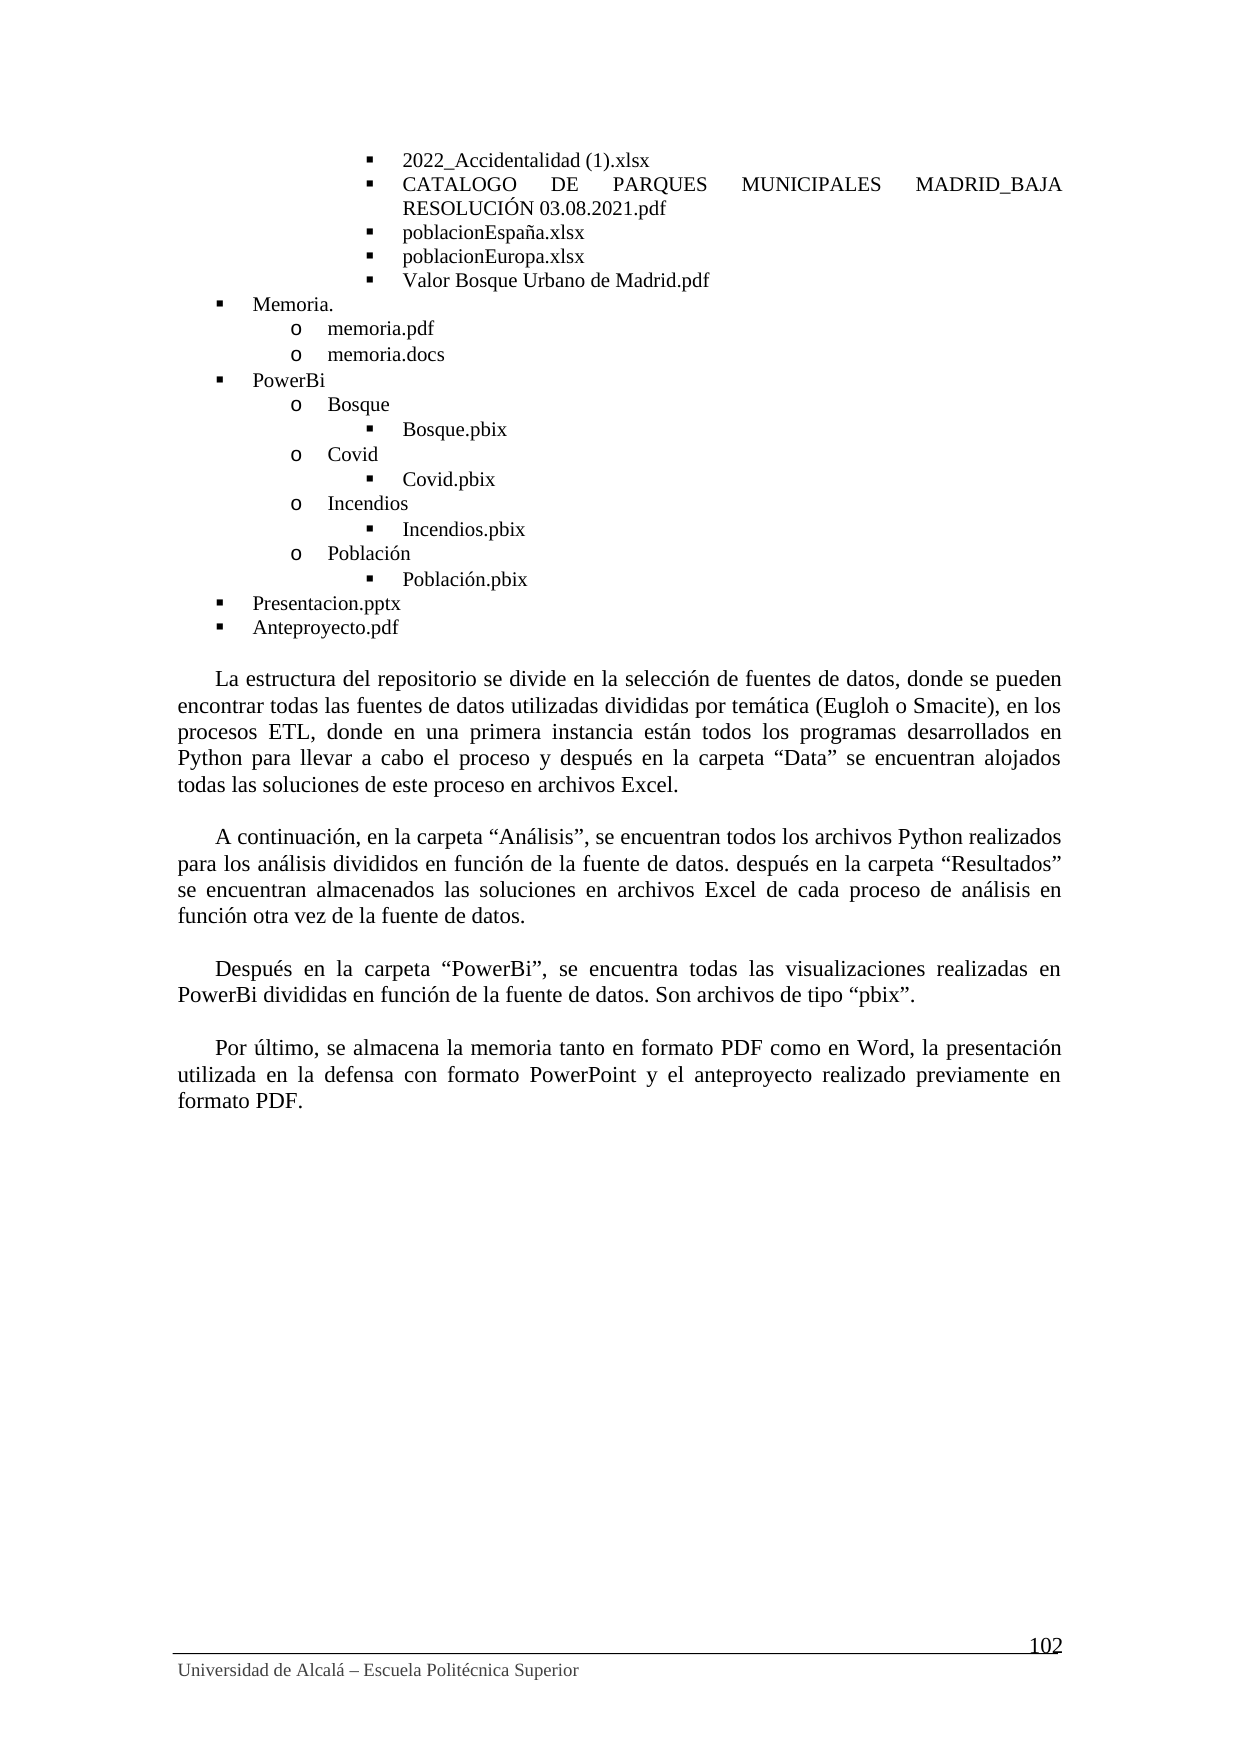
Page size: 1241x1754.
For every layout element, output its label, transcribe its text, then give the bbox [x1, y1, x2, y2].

list 2022_Accidentalidad (1).xlsx [365, 148, 1063, 172]
text Después en la carpeta “PowerBi”, se encuentra todas las visualizaciones realizadas en PowerBi divididas en función de la fuente de datos. Son archivos de tipo “pbix”. [177, 955, 1063, 1008]
text A continuación, en la carpeta “Análisis”, se encuentran todos los archivos Python realizados para los análisis divididos en función de la fuente de datos. después en la carpeta “Resultados” se encuentran almacenados las soluciones en archivos Excel de cada proceso de análisis en función otra vez de la fuente de datos. [177, 823, 1063, 929]
list Presentacion.pptx [215, 591, 1063, 615]
list Incendios [290, 491, 1063, 517]
list Memoria. [215, 292, 1063, 316]
list Población [290, 541, 1063, 567]
list poblacionEspaña.xlsx [365, 220, 1063, 244]
list Bosque [290, 392, 1063, 417]
text La estructura del repositorio se divide en la selección de fuentes de datos, donde se pueden encontrar todas las fuentes de datos utilizadas divididas por temática (Eugloh o Smacite), en los procesos ETL, donde en una primera instancia están todos los programas desarrollados en Python para llevar a cabo el proceso y después en la carpeta “Data” se encuentran alojados todas las soluciones de este proceso en archivos Excel. [177, 665, 1063, 797]
list PowerBi [215, 368, 1063, 392]
list Covid [290, 441, 1063, 467]
list memoria.docs [290, 342, 1063, 368]
list Población.pbix [365, 567, 1063, 591]
list Bosque.pbix [365, 417, 1063, 441]
list memoria.pdf [290, 316, 1063, 342]
text Por último, se almacena la memoria tanto en formato PDF como en Word, la presentación utilizada en la defensa con formato PowerPoint y el anteproyecto realizado previamente en formato PDF. [177, 1034, 1063, 1113]
list Covid.pbix [365, 467, 1063, 491]
list Anteproyecto.pdf [215, 615, 1063, 639]
list Incendios.pbix [365, 517, 1063, 541]
list CATALOGO DE PARQUES MUNICIPALES MADRID_BAJA RESOLUCIÓN 03.08.2021.pdf [365, 172, 1063, 220]
list Valor Bosque Urbano de Madrid.pdf [365, 268, 1063, 292]
list poblacionEuropa.xlsx [365, 244, 1063, 268]
